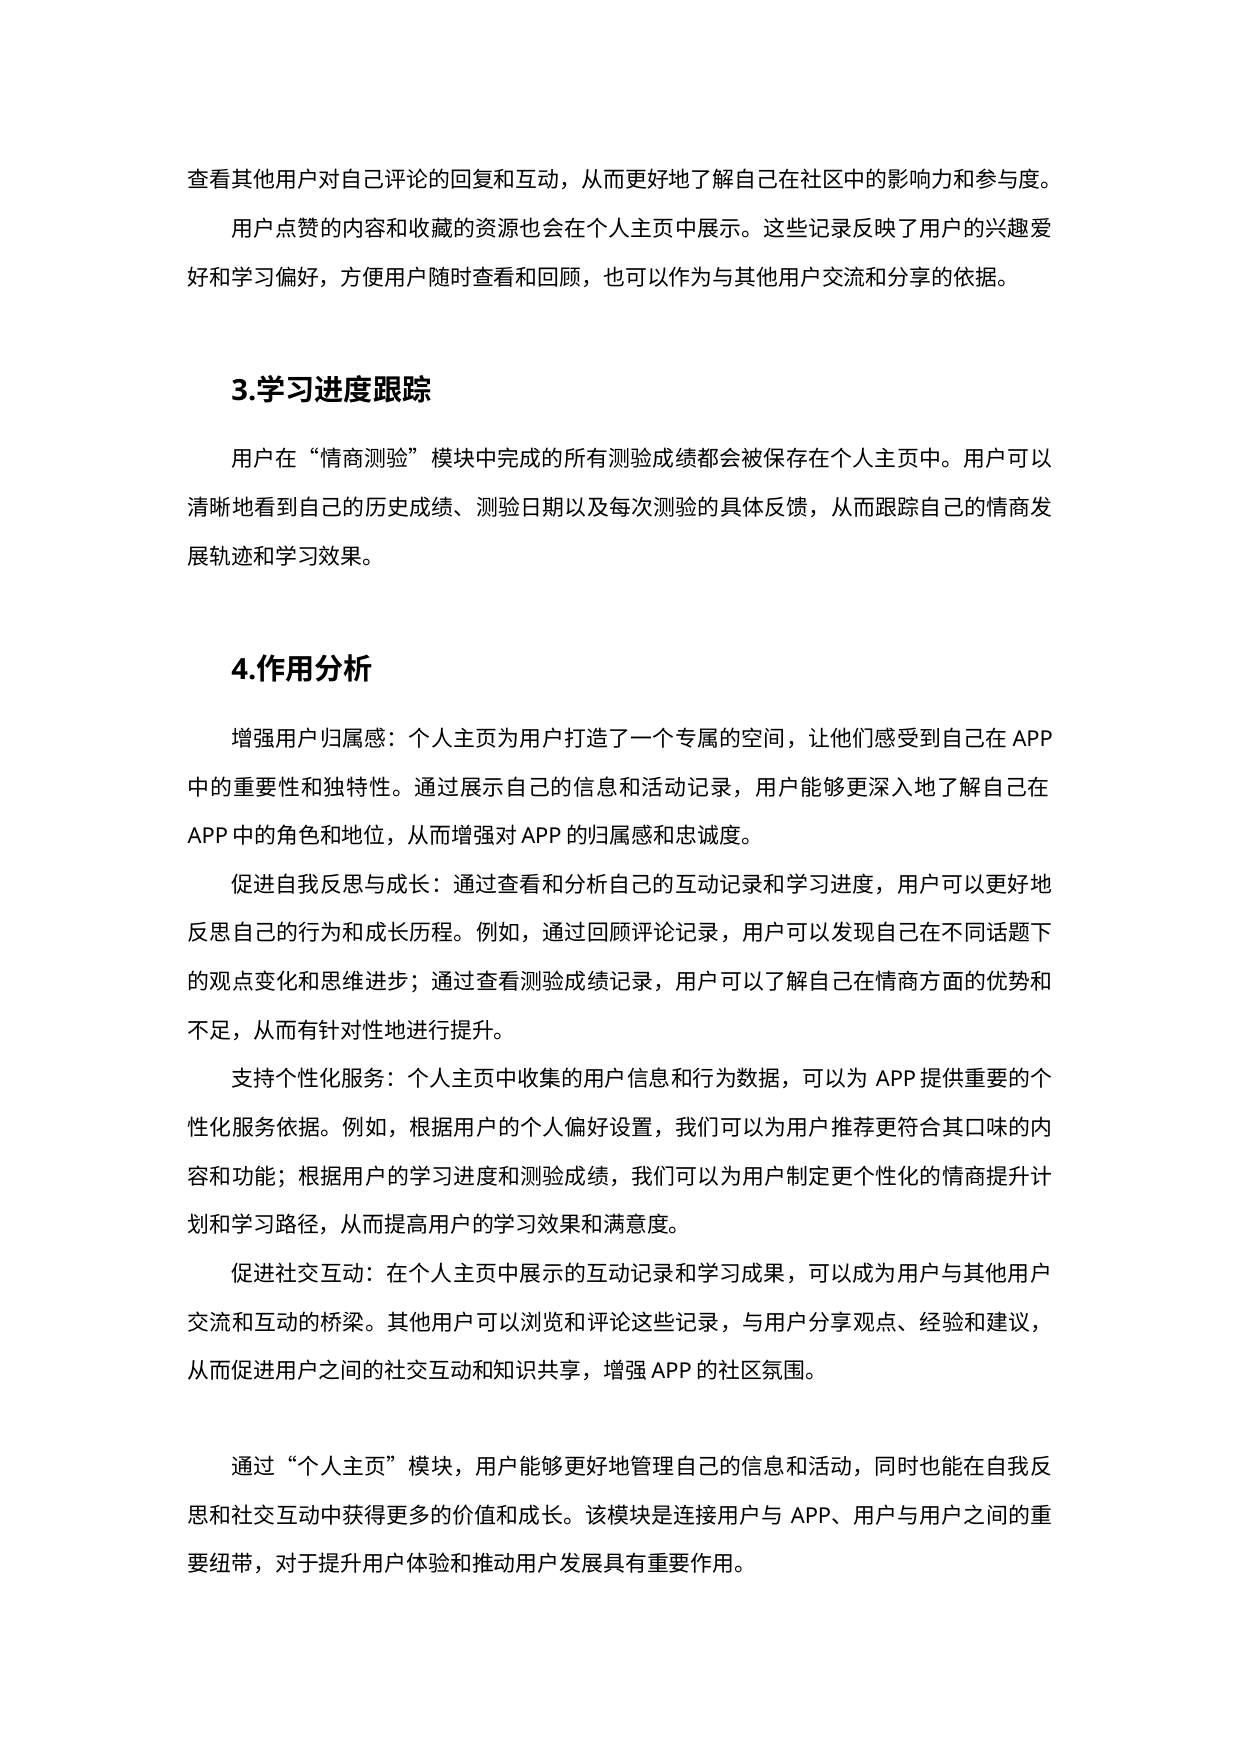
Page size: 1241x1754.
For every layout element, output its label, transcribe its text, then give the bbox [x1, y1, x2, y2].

text 3.学习进度跟踪 [187, 355, 1053, 420]
text 增强用户归属感：个人主页为用户打造了一个专属的空间，让他们感受到自己在APP中的重要性和独特性。通过展示自己的信息和活动记录，用户能够更深入地了解自己在APP中的角色和地位，从而增强对APP的归属感和忠诚度。 [187, 720, 1053, 850]
text 促进自我反思与成长：通过查看和分析自己的互动记录和学习进度，用户可以更好地反思自己的行为和成长历程。例如，通过回顾评论记录，用户可以发现自己在不同话题下的观点变化和思维进步；通过查看测验成绩记录，用户可以了解自己在情商方面的优势和不足，从而有针对性地进行提升。 [187, 866, 1053, 1045]
text 支持个性化服务：个人主页中收集的用户信息和行为数据，可以为APP提供重要的个性化服务依据。例如，根据用户的个人偏好设置，我们可以为用户推荐更符合其口味的内容和功能；根据用户的学习进度和测验成绩，我们可以为用户制定更个性化的情商提升计划和学习路径，从而提高用户的学习效果和满意度。 [187, 1061, 1053, 1239]
text 用户在“情商测验”模块中完成的所有测验成绩都会被保存在个人主页中。用户可以清晰地看到自己的历史成绩、测验日期以及每次测验的具体反馈，从而跟踪自己的情商发展轨迹和学习效果。 [187, 441, 1053, 571]
text 用户点赞的内容和收藏的资源也会在个人主页中展示。这些记录反映了用户的兴趣爱好和学习偏好，方便用户随时查看和回顾，也可以作为与其他用户交流和分享的依据。 [187, 210, 1053, 292]
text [187, 162, 1053, 194]
text 4.作用分析 [187, 634, 1053, 699]
text 通过“个人主页”模块，用户能够更好地管理自己的信息和活动，同时也能在自我反思和社交互动中获得更多的价值和成长。该模块是连接用户与APP、用户与用户之间的重要纽带，对于提升用户体验和推动用户发展具有重要作用。 [187, 1448, 1053, 1578]
text 促进社交互动：在个人主页中展示的互动记录和学习成果，可以成为用户与其他用户交流和互动的桥梁。其他用户可以浏览和评论这些记录，与用户分享观点、经验和建议，从而促进用户之间的社交互动和知识共享，增强APP的社区氛围。 [187, 1255, 1053, 1385]
